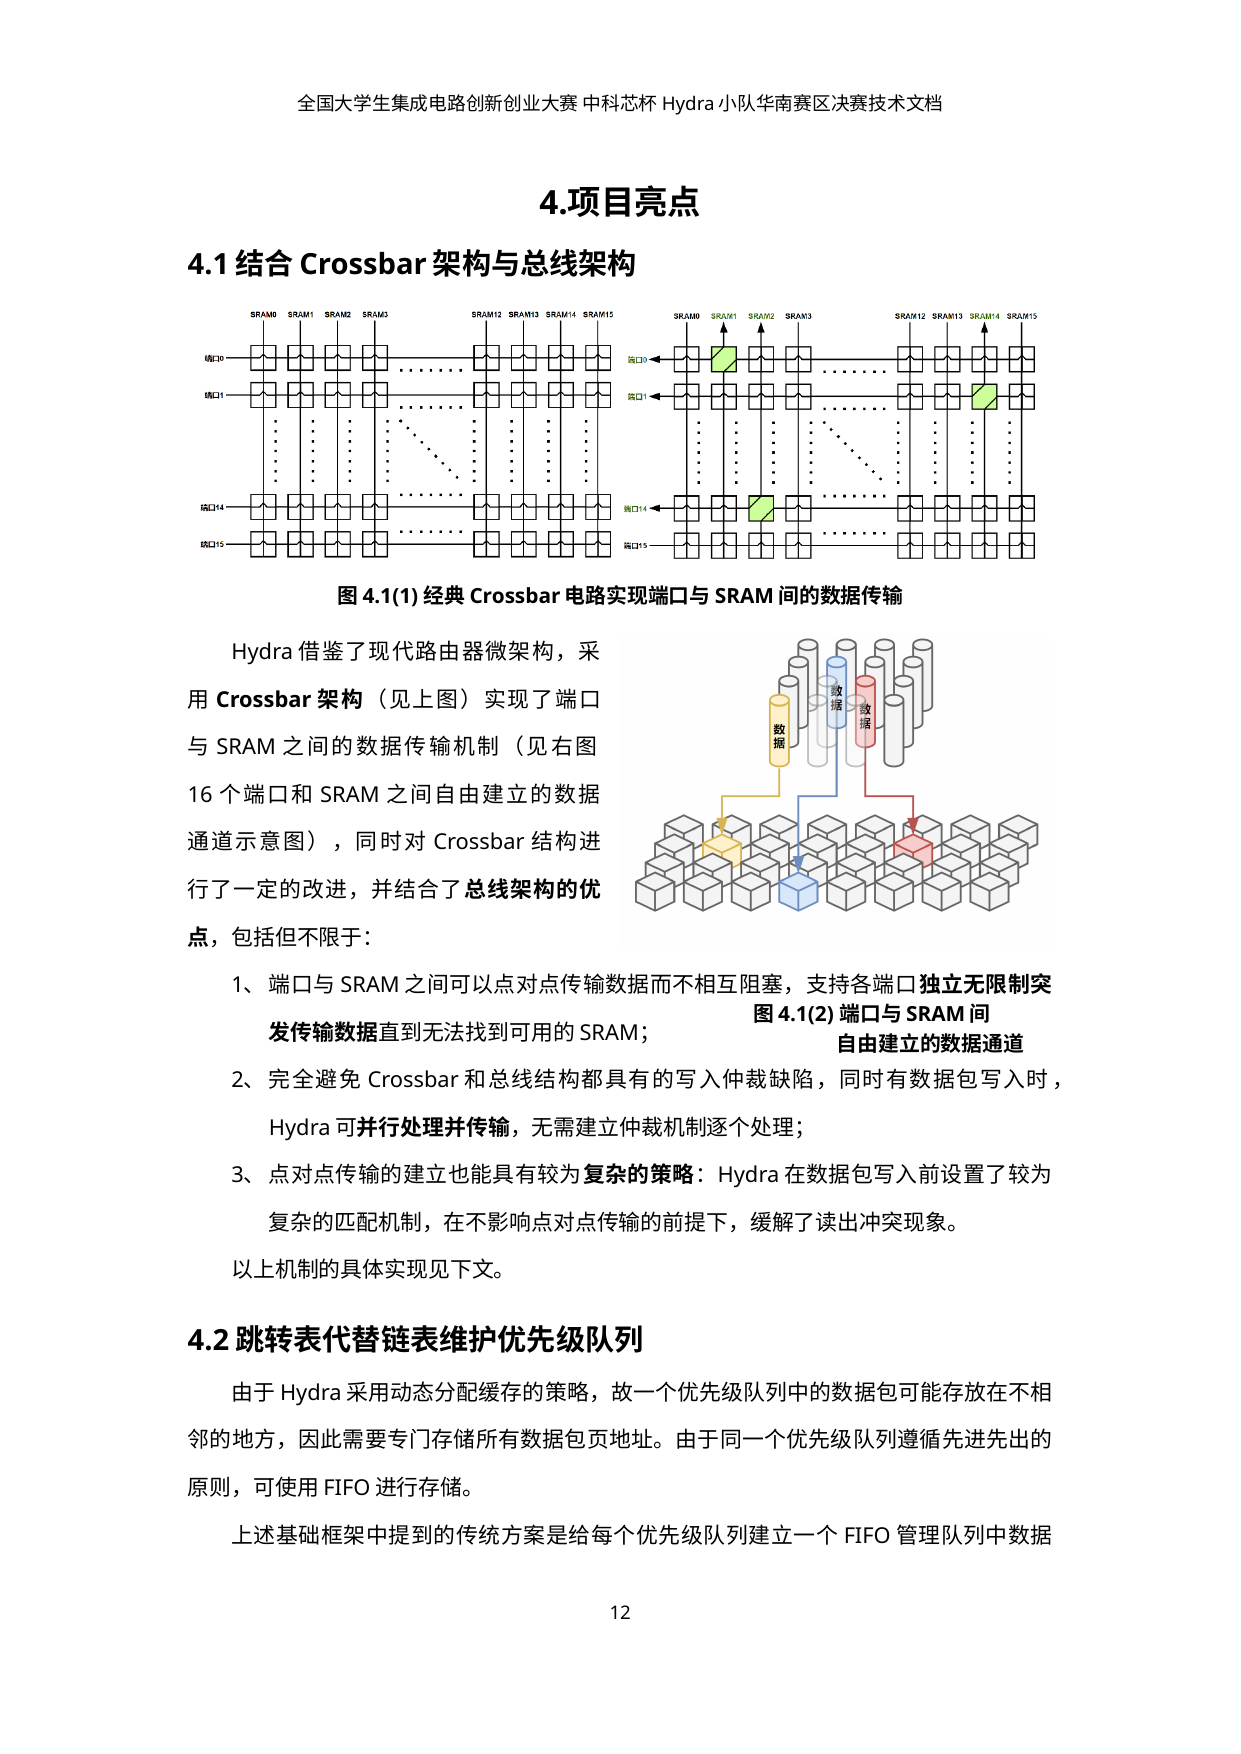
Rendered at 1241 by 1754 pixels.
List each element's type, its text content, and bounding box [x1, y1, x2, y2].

picture [620, 635, 1052, 951]
list 点对点传输的建立也能具有较为复杂的策略：Hydra在数据包写入前设置了较为复杂的匹配机制，在不影响点对点传输的前提下，缓解了读出冲突现象。 [231, 1157, 1053, 1237]
subtitle 4.2跳转表代替链表维护优先级队列 [187, 1316, 1053, 1359]
subtitle 4.项目亮点 [187, 176, 1053, 224]
text 由于Hydra采用动态分配缓存的策略，故一个优先级队列中的数据包可能存放在不相邻的地方，因此需要专门存储所有数据包页地址。由于同一个优先级队列遵循先进先出的原则，可使用FIFO进行存储。 [187, 1375, 1053, 1502]
text 以上机制的具体实现见下文。 [231, 1252, 1053, 1284]
list 完全避免Crossbar和总线结构都具有的写入仲裁缺陷，同时有数据包写入时，Hydra可并行处理并传输，无需建立仲裁机制逐个处理； [231, 1062, 1053, 1142]
list 端口与SRAM之间可以点对点传输数据而不相互阻塞，支持各端口独立无限制突发传输数据直到无法找到可用的SRAM； [231, 967, 1053, 1046]
subtitle 4.1结合Crossbar架构与总线架构 [187, 241, 1053, 283]
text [187, 1518, 1053, 1549]
picture [197, 299, 1044, 575]
